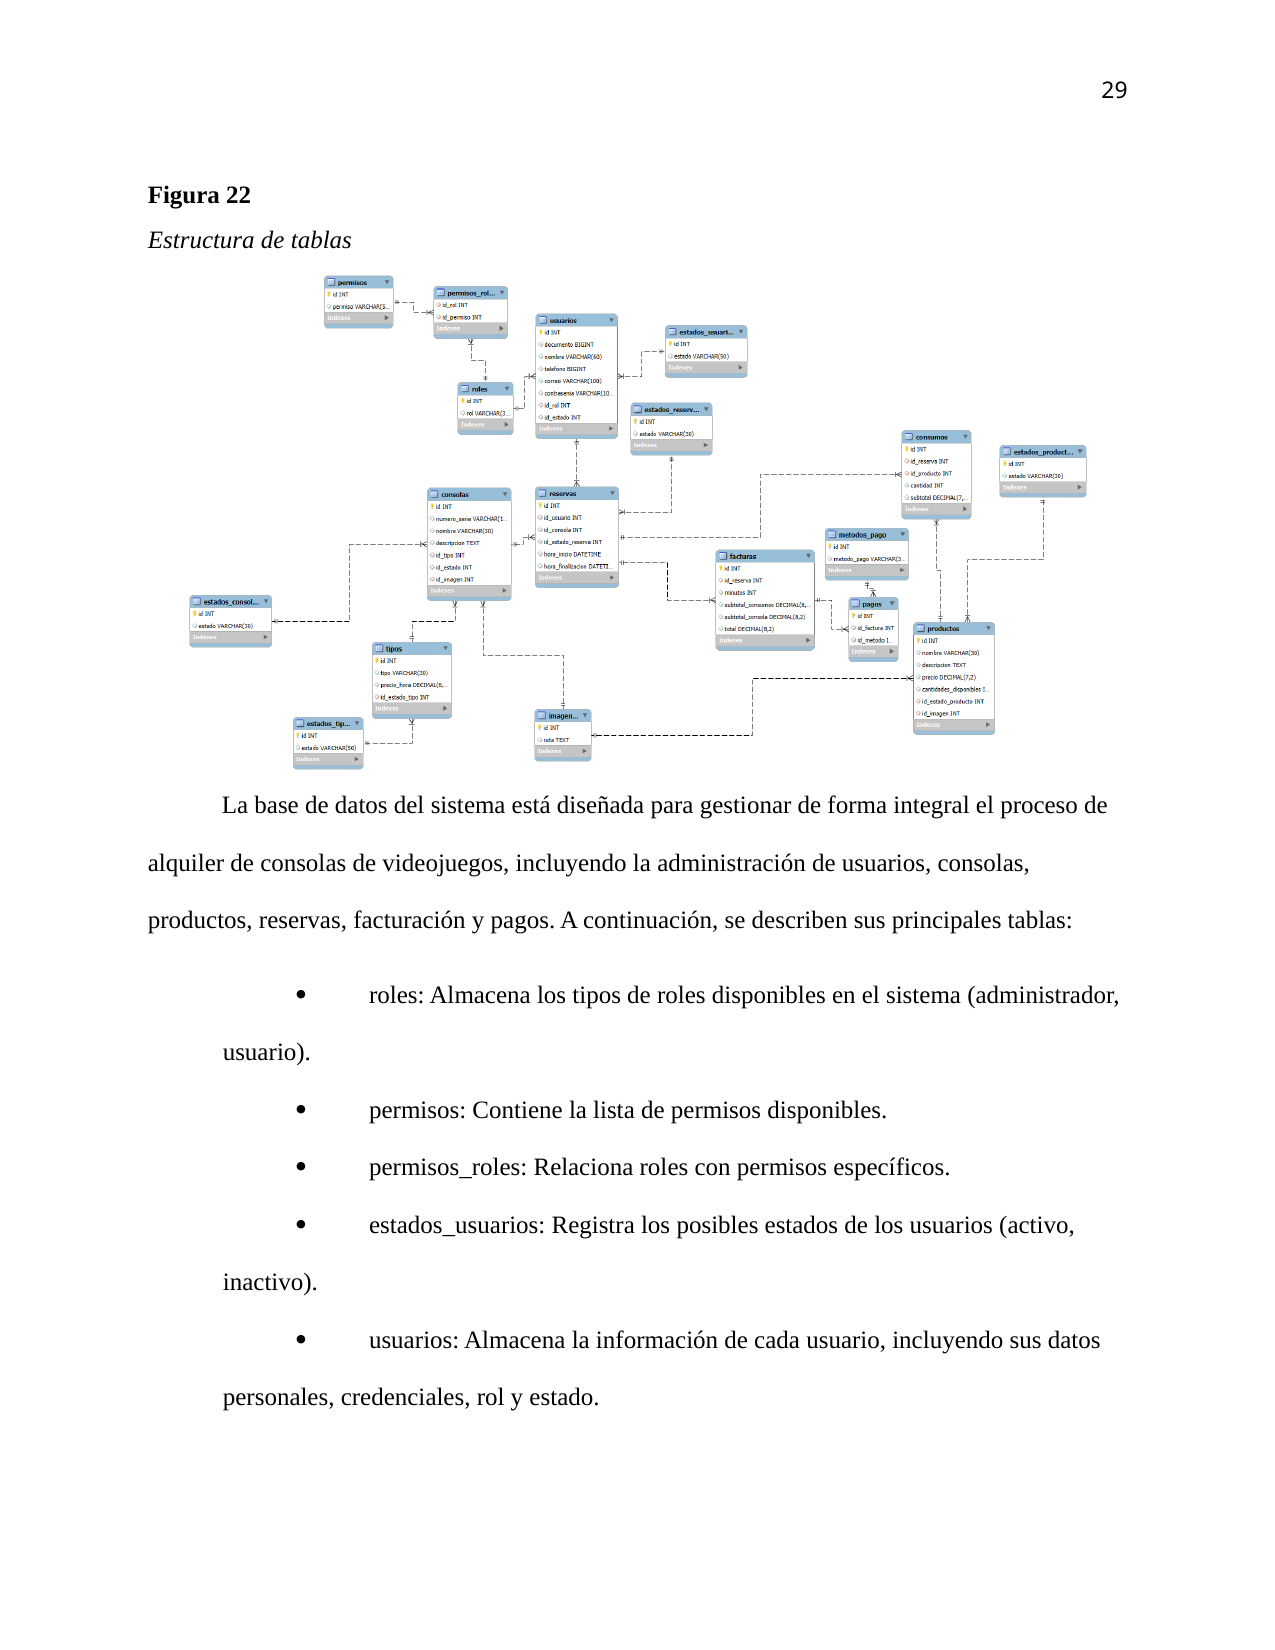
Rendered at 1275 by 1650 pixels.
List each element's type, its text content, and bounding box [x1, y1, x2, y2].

text La base de datos del sistema está diseñada para gestionar de forma integral el proceso de alquiler de consolas de videojuegos, incluyendo la administración de usuarios, consolas, productos, reservas, facturación y pagos. A continuación, se describen sus principales tablas: [148, 791, 1127, 934]
picture [184, 270, 1091, 774]
list usuarios: Almacena la información de cada usuario, incluyendo sus datos personales, credenciales, rol y estado. [223, 1325, 1127, 1411]
list permisos_roles: Relaciona roles con permisos específicos. [223, 1152, 1127, 1181]
text Estructura de tablas [148, 225, 1127, 254]
text Figura 22 [148, 180, 1127, 209]
list permisos: Contiene la lista de permisos disponibles. [223, 1095, 1127, 1123]
list estados_usuarios: Registra los posibles estados de los usuarios (activo, inactivo). [223, 1210, 1127, 1296]
list roles: Almacena los tipos de roles disponibles en el sistema (administrador, usuario). [223, 980, 1127, 1066]
